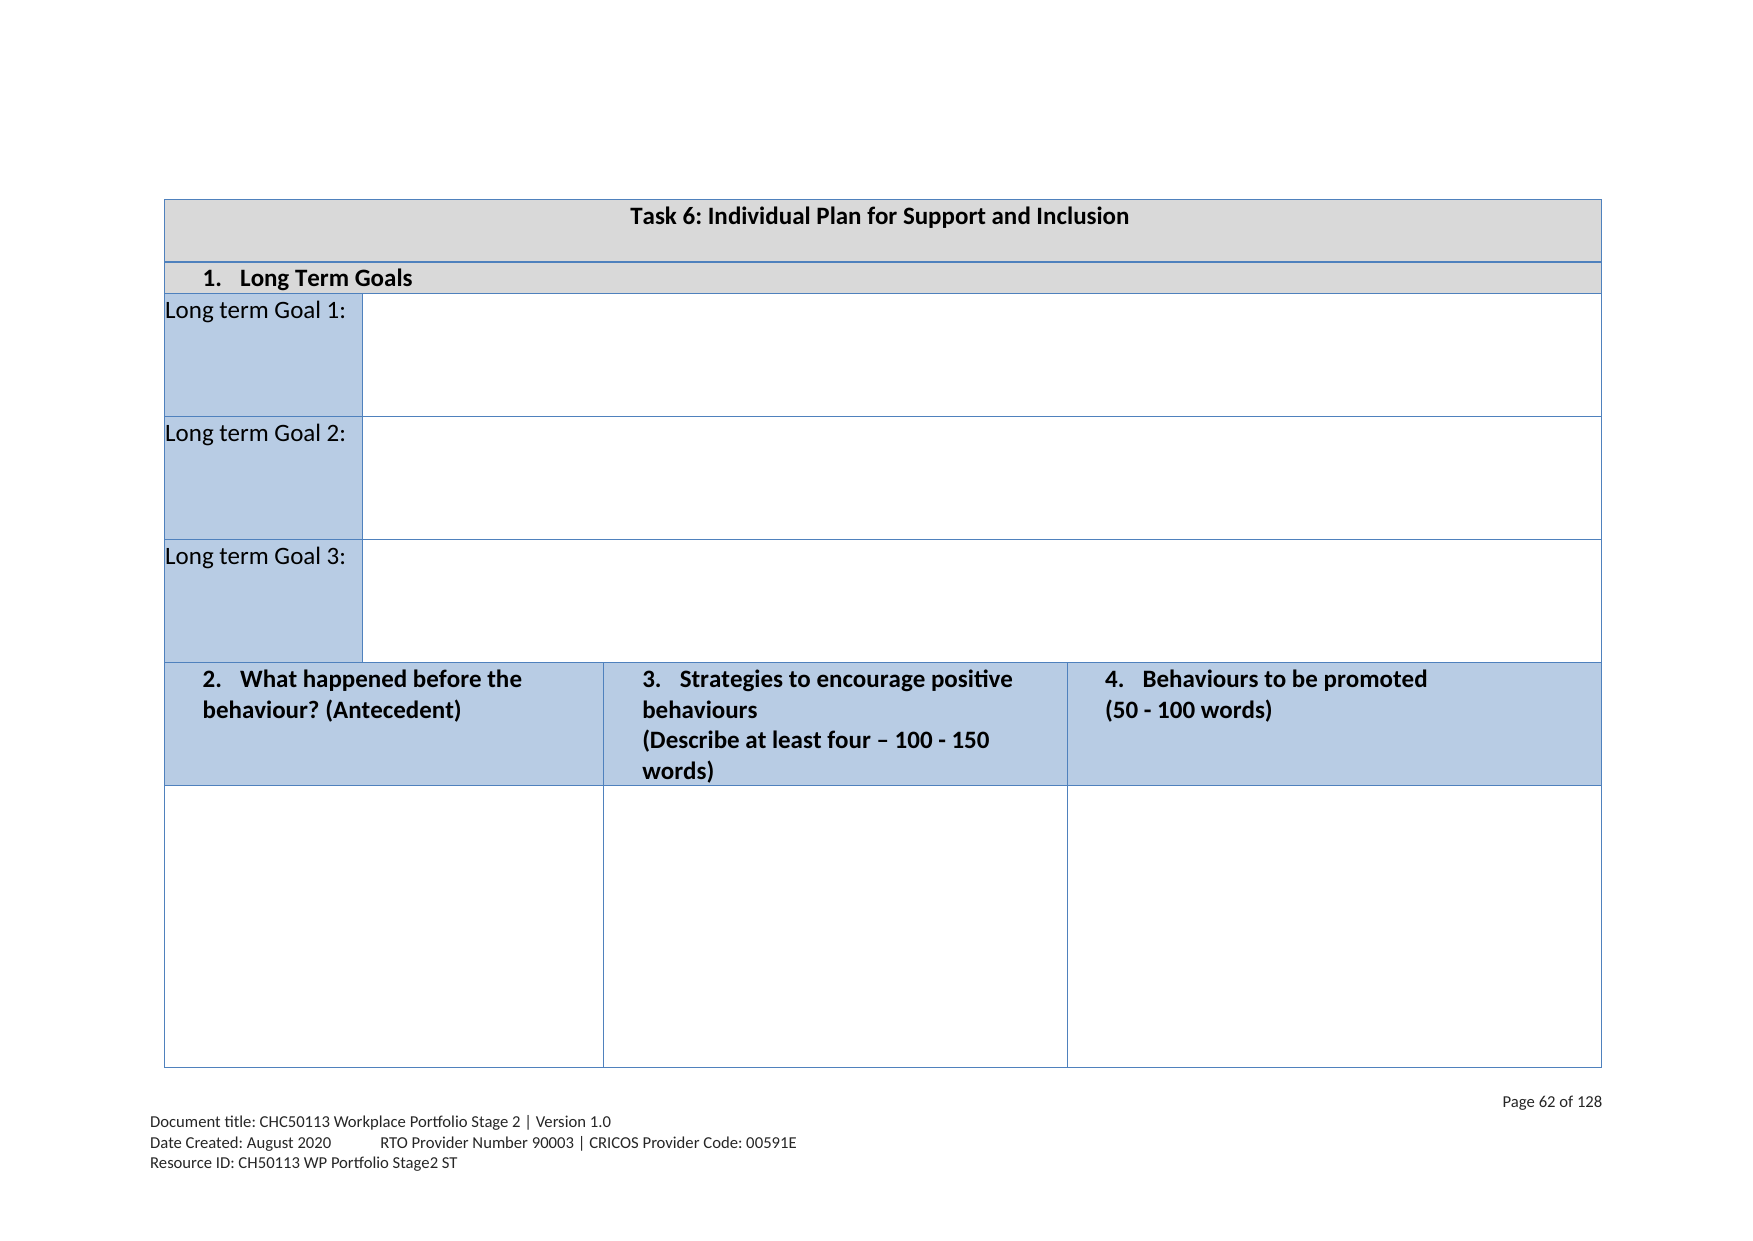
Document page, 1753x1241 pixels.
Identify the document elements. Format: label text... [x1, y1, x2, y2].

table_cell Long Term Goals [165, 263, 1601, 293]
table_cell Long term Goal 3: [165, 540, 362, 662]
table_cell What happened before the behaviour? (Antecedent) [165, 663, 603, 785]
table_cell Long term Goal 1: [165, 294, 362, 416]
table_cell Behaviours to be promoted (50 - 100 words) [1068, 663, 1601, 785]
table_cell Long term Goal 2: [165, 417, 362, 539]
table_header Task 6: Individual Plan for Support and Inclusion [165, 200, 1601, 261]
table_cell [363, 540, 1601, 662]
table_cell [363, 417, 1601, 539]
table_cell [1068, 786, 1601, 1067]
table_cell [604, 786, 1067, 1067]
table_cell [165, 786, 603, 1067]
table_cell Strategies to encourage positive behaviours (Describe at least four – 100 - 150 words) [604, 663, 1067, 785]
table_cell [363, 294, 1601, 416]
